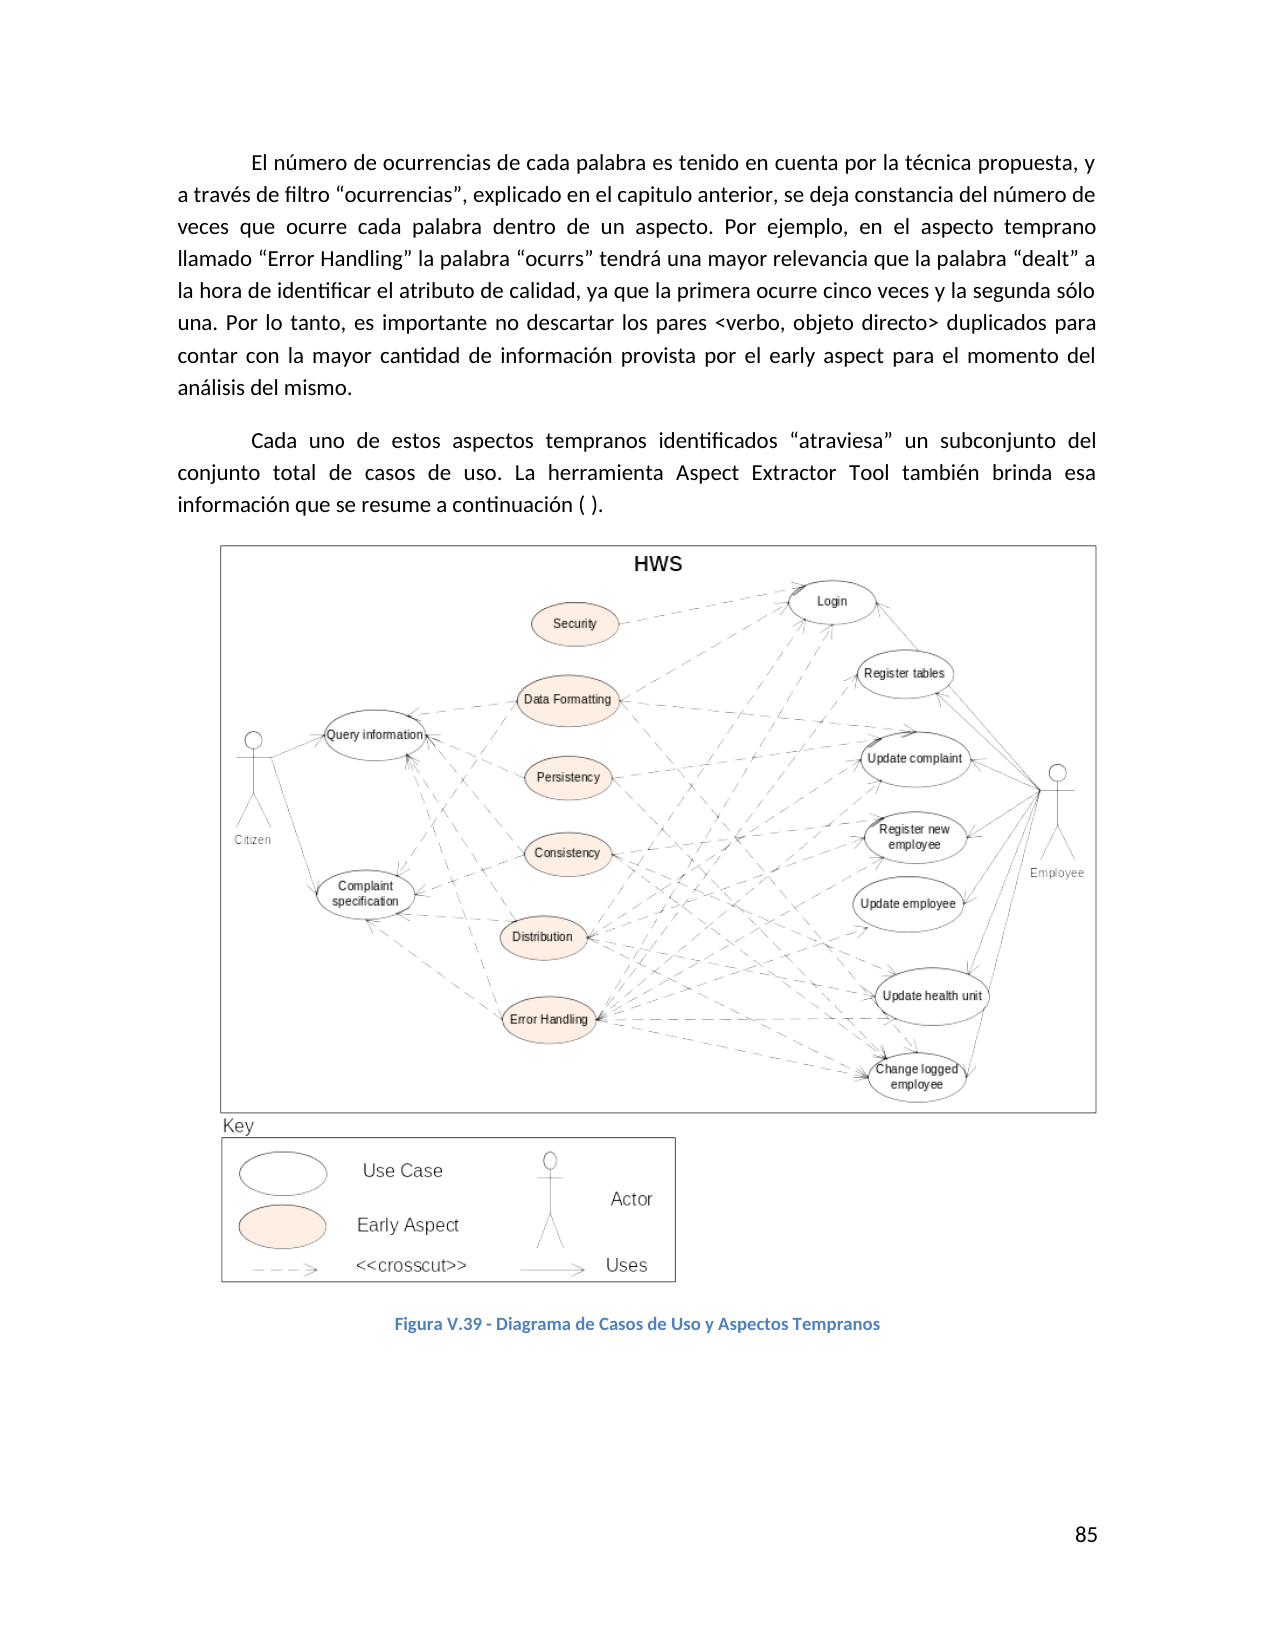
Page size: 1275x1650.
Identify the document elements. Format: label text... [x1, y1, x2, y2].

text El número de ocurrencias de cada palabra es tenido en cuenta por la técnica propuesta, y a través de filtro “ocurrencias”, explicado en el capitulo anterior, se deja constancia del número de veces que ocurre cada palabra dentro de un aspecto. Por ejemplo, en el aspecto temprano llamado “Error Handling” la palabra “ocurrs” tendrá una mayor relevancia que la palabra “dealt” a la hora de identificar el atributo de calidad, ya que la primera ocurre cinco veces y la segunda sólo una. Por lo tanto, es importante no descartar los pares <verbo, objeto directo> duplicados para contar con la mayor cantidad de información provista por el early aspect para el momento del análisis del mismo. [177, 148, 1098, 401]
